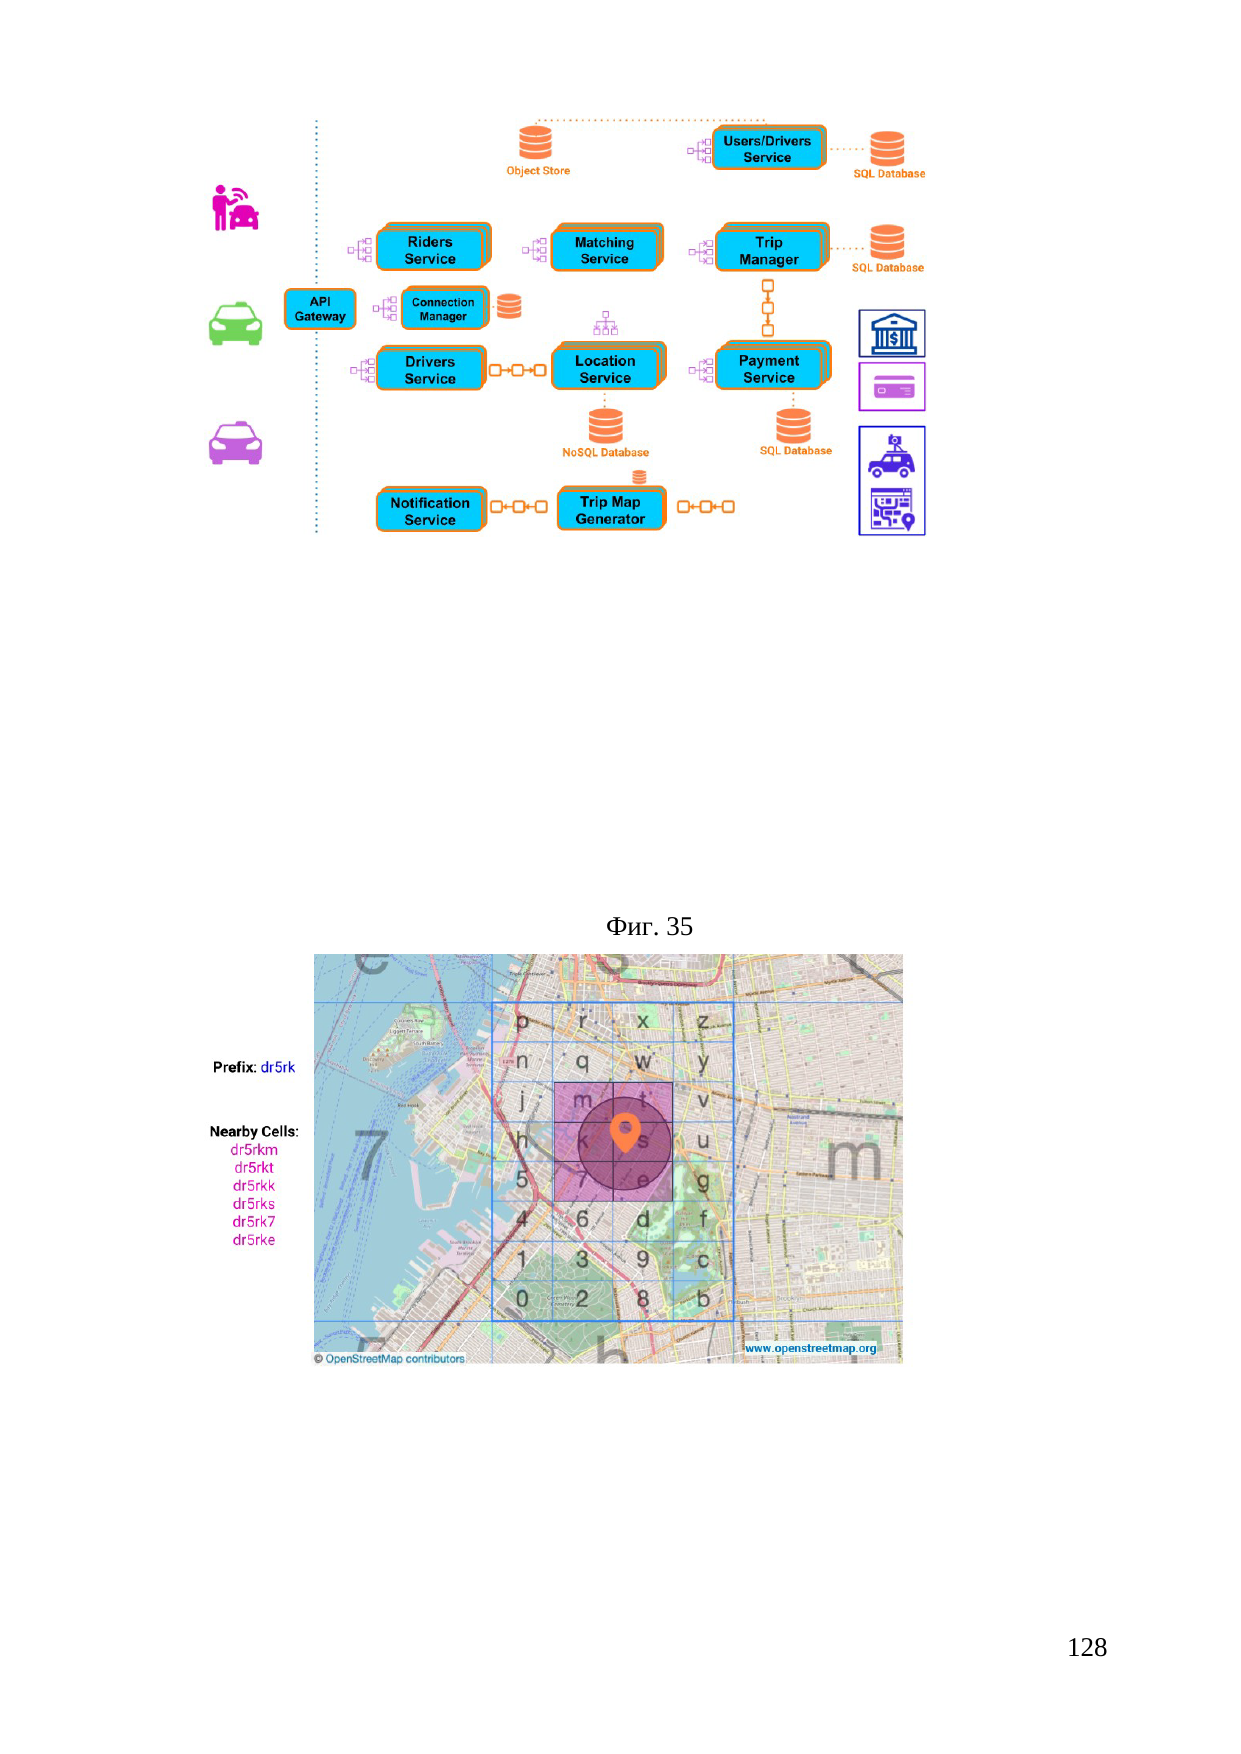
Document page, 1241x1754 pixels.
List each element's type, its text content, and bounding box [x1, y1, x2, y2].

text Фиг. 35 [133, 910, 1107, 941]
